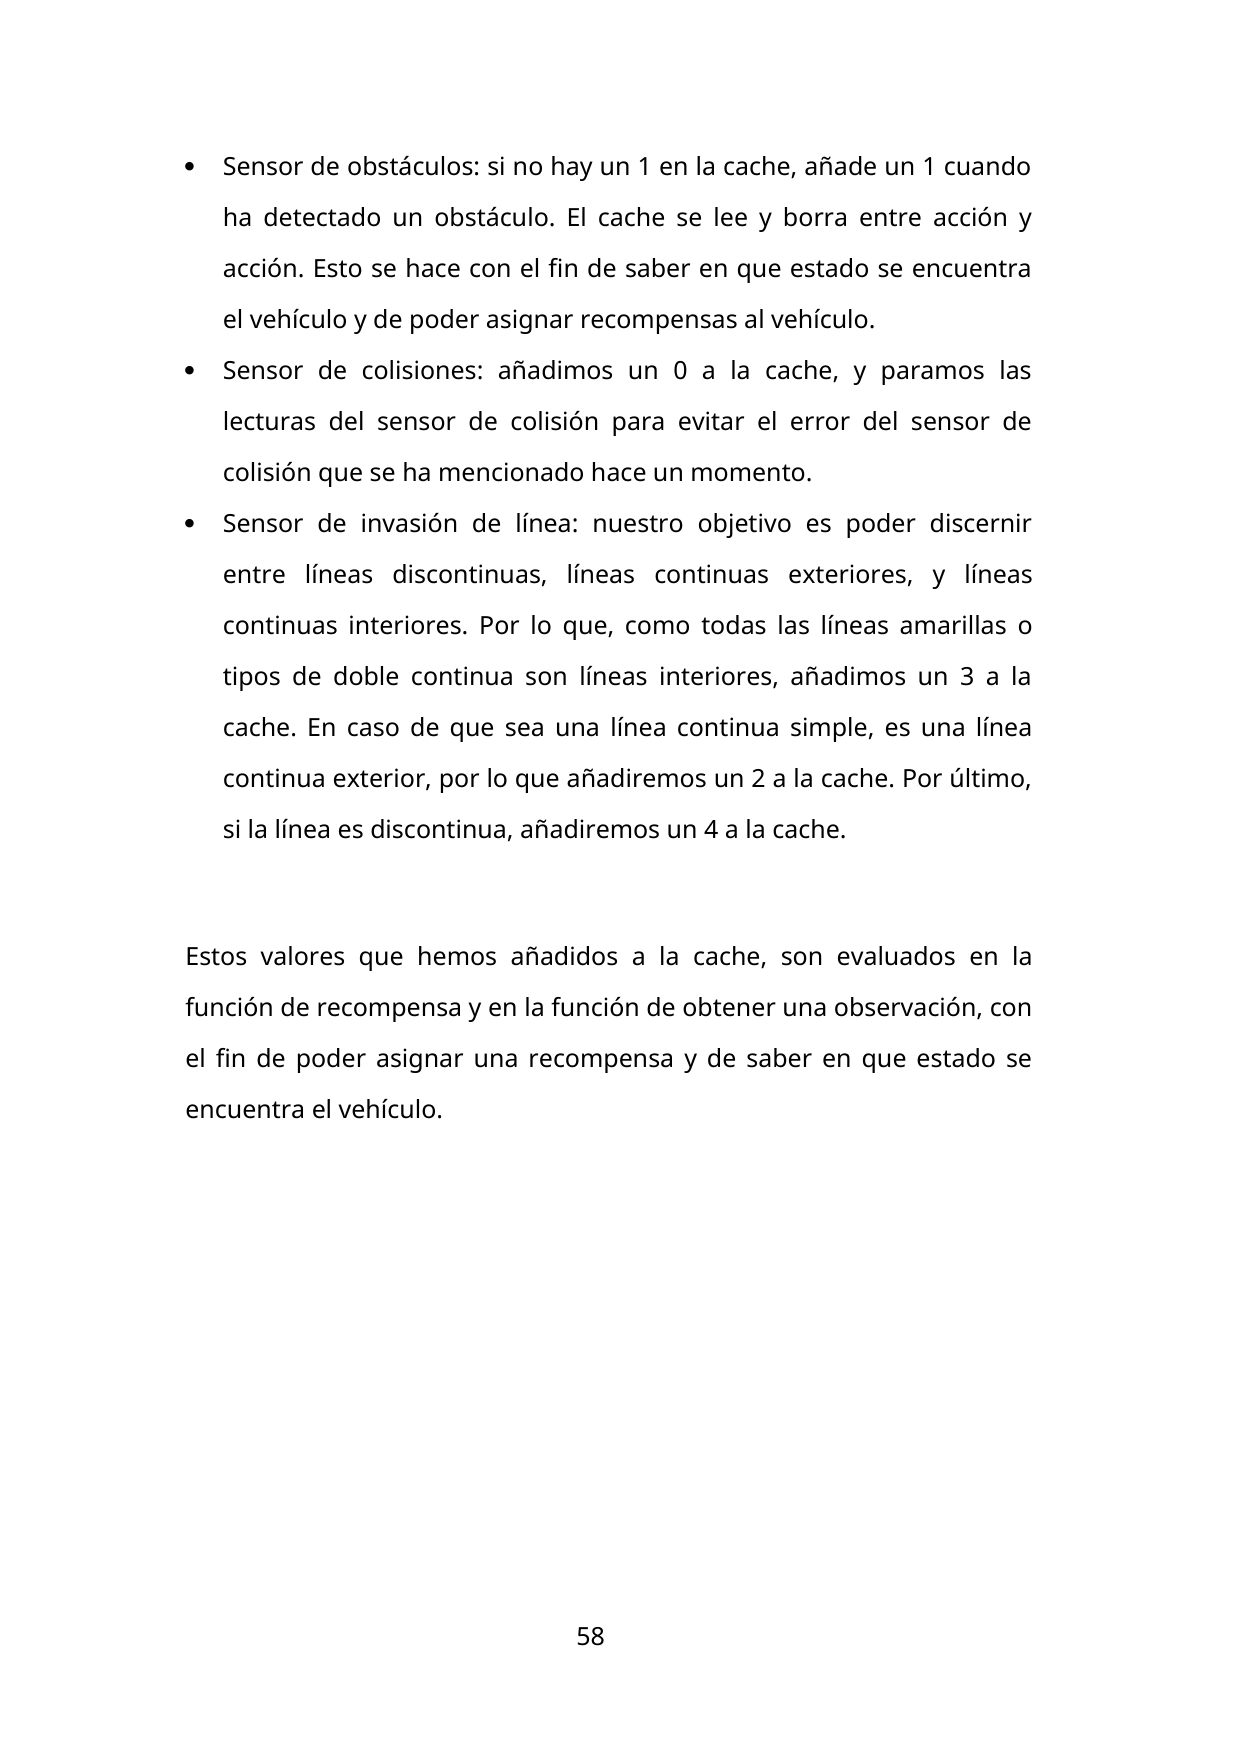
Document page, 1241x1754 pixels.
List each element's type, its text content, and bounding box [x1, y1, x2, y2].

text Estos valores que hemos añadidos a la cache, son evaluados en la función de recompensa y en la función de obtener una observación, con el fin de poder asignar una recompensa y de saber en que estado se encuentra el vehículo. [185, 939, 1033, 1126]
list Sensor de colisiones: añadimos un 0 a la cache, y paramos las lecturas del sensor de colisión para evitar el error del sensor de colisión que se ha mencionado hace un momento. [185, 352, 1033, 489]
list Sensor de invasión de línea: nuestro objetivo es poder discernir entre líneas discontinuas, líneas continuas exteriores, y líneas continuas interiores. Por lo que, como todas las líneas amarillas o tipos de doble continua son líneas interiores, añadimos un 3 a la cache. En caso de que sea una línea continua simple, es una línea continua exterior, por lo que añadiremos un 2 a la cache. Por último, si la línea es discontinua, añadiremos un 4 a la cache. [185, 506, 1033, 846]
list Sensor de obstáculos: si no hay un 1 en la cache, añade un 1 cuando ha detectado un obstáculo. El cache se lee y borra entre acción y acción. Esto se hace con el fin de saber en que estado se encuentra el vehículo y de poder asignar recompensas al vehículo. [185, 148, 1033, 336]
